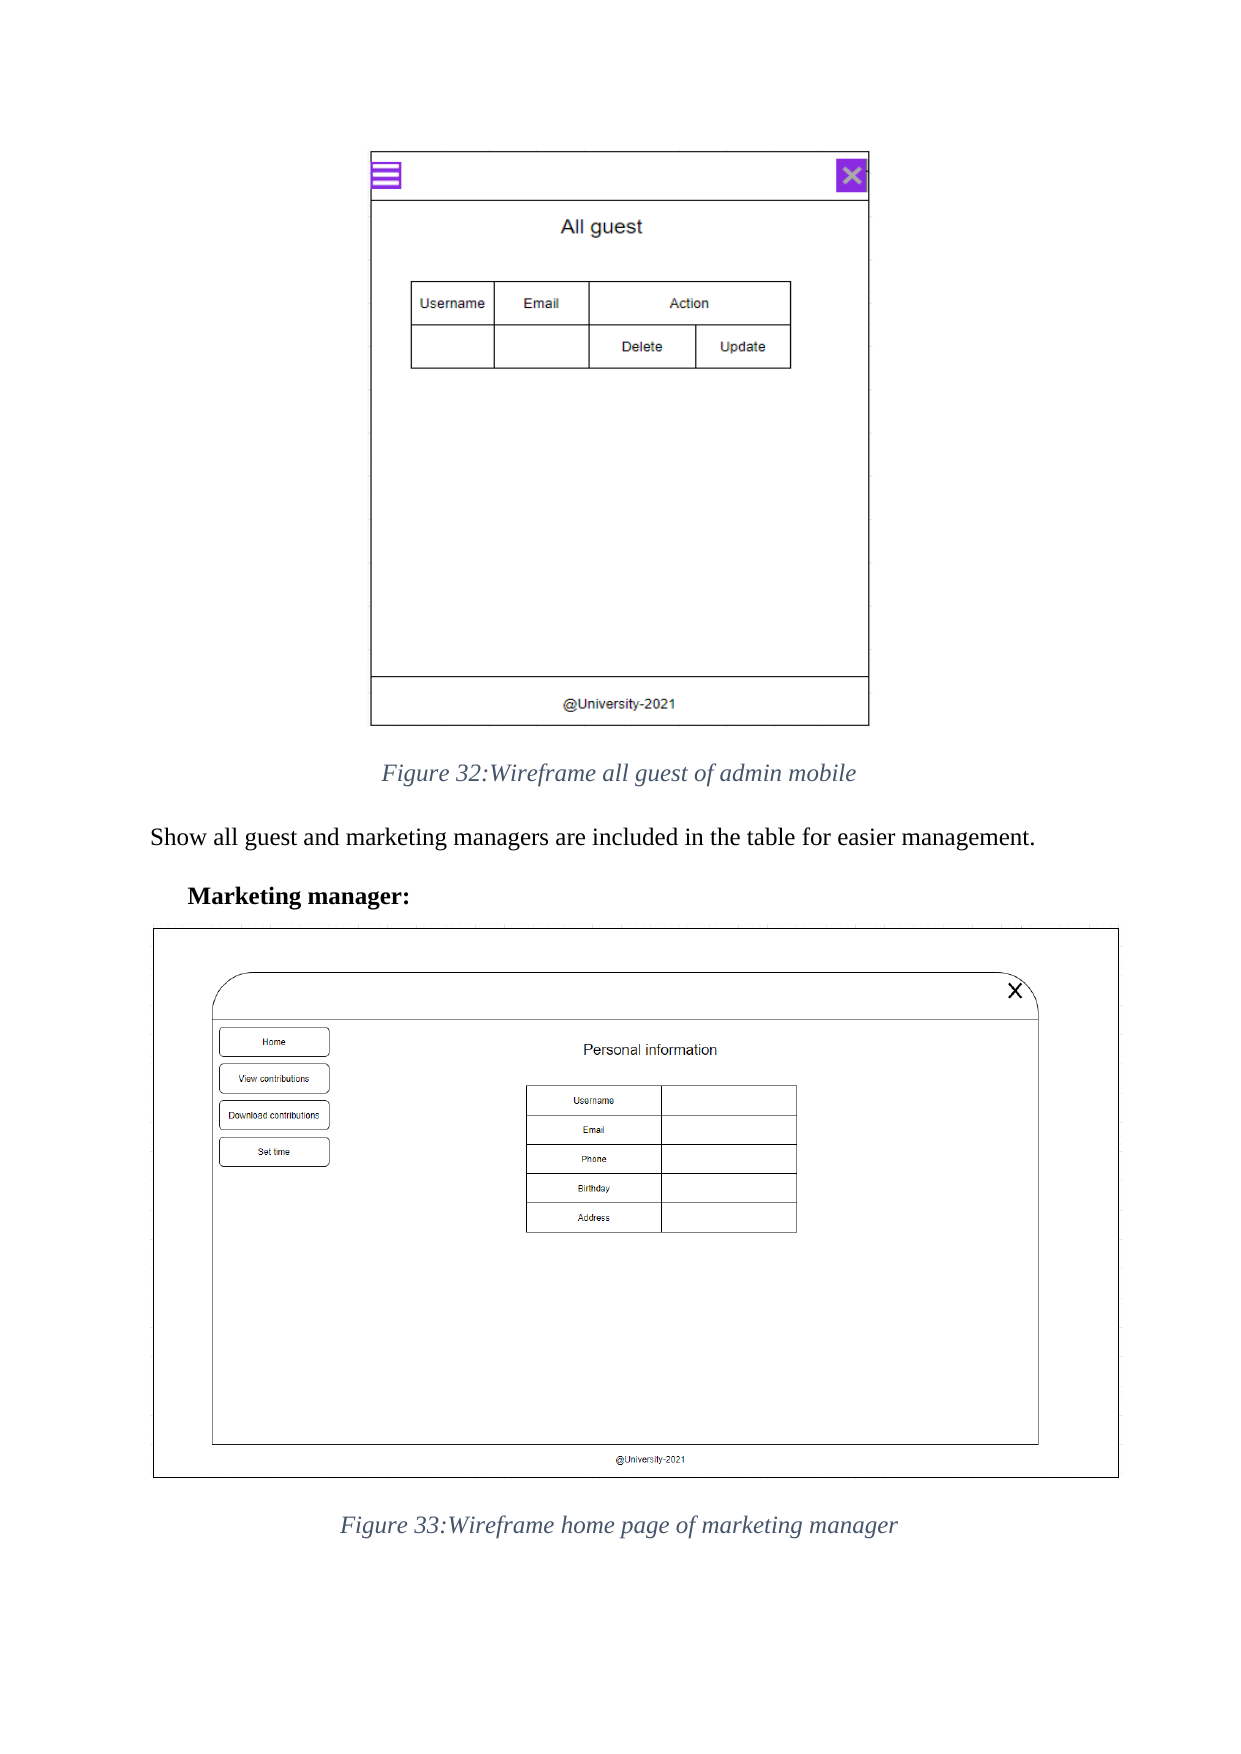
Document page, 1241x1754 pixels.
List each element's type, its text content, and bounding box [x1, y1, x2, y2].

text Show all guest and marketing managers are included in the table for easier management. [150, 822, 1090, 850]
picture [367, 150, 873, 727]
text Figure 33:Wireframe home page of marketing manager [150, 1510, 1090, 1538]
subtitle Marketing manager: [187, 881, 1090, 910]
text Figure 32:Wireframe all guest of admin mobile [150, 758, 1090, 786]
picture [150, 924, 1123, 1479]
